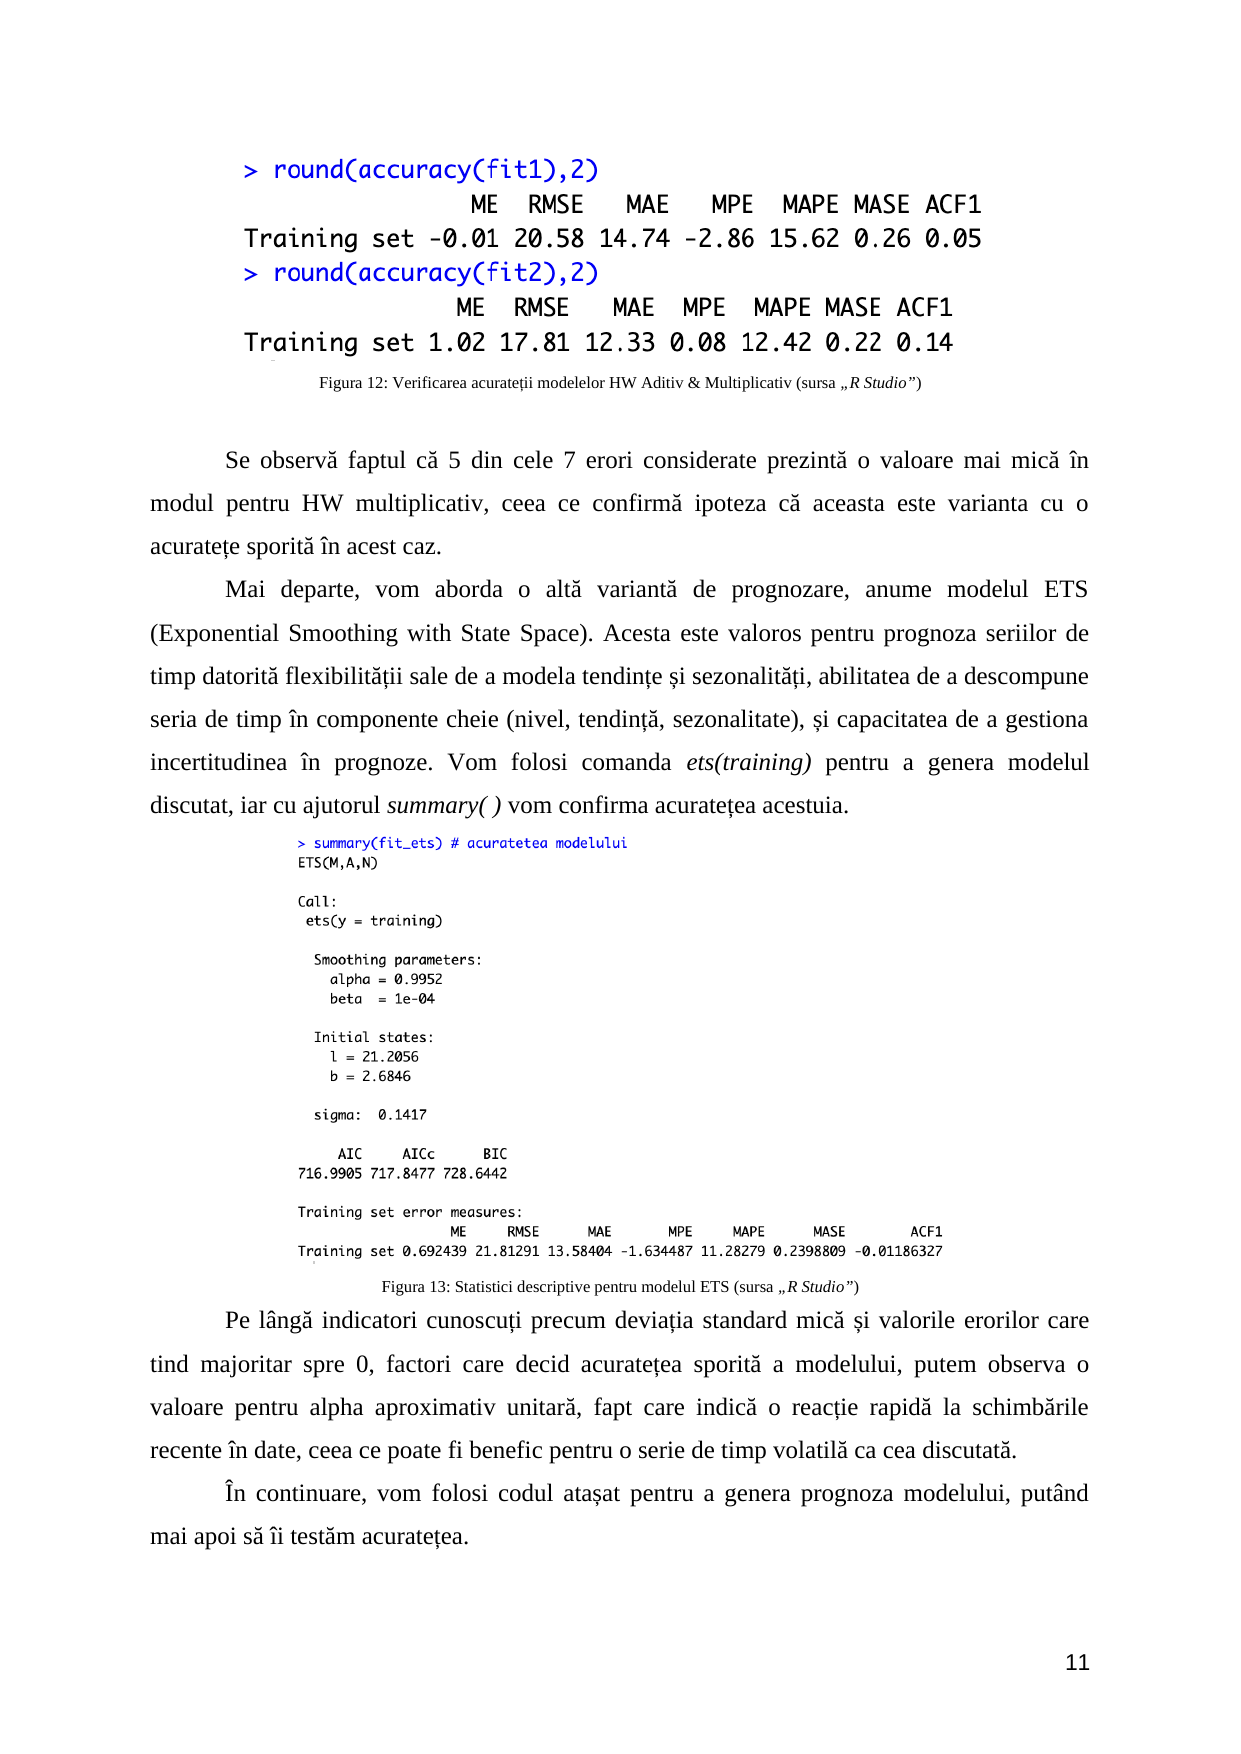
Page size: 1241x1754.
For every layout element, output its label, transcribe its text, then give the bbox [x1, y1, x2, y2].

text Figura 12: Verificarea acurateții modelelor HW Aditiv & Multiplicativ (sursa „R Studio”) [150, 373, 1090, 392]
text În continuare, vom folosi codul atașat pentru a genera prognoza modelului, putând mai apoi să îi testăm acuratețea. [150, 1478, 1090, 1550]
picture [293, 833, 948, 1264]
picture [236, 150, 1004, 361]
text Figura 13: Statistici descriptive pentru modelul ETS (sursa „R Studio”) [150, 1277, 1090, 1296]
text Pe lângă indicatori cunoscuți precum deviația standard mică și valorile erorilor care tind majoritar spre 0, factori care decid acuratețea sporită a modelului, putem observa o valoare pentru alpha aproximativ unitară, fapt care indică o reacție rapidă la schimbările recente în date, ceea ce poate fi benefic pentru o serie de timp volatilă ca cea discutată. [150, 1306, 1090, 1464]
text Se observă faptul că 5 din cele 7 erori considerate prezintă o valoare mai mică în modul pentru HW multiplicativ, ceea ce confirmă ipoteza că aceasta este varianta cu o acuratețe sporită în acest caz. [150, 445, 1090, 560]
text Mai departe, vom aborda o altă variantă de prognozare, anume modelul ETS (Exponential Smoothing with State Space). Acesta este valoros pentru prognoza seriilor de timp datorită flexibilității sale de a modela tendințe și sezonalități, abilitatea de a descompune seria de timp în componente cheie (nivel, tendință, sezonalitate), și capacitatea de a gestiona incertitudinea în prognoze. Vom folosi comanda ets(training) pentru a genera modelul discutat, iar cu ajutorul summary( ) vom confirma acuratețea acestuia. [150, 574, 1090, 819]
